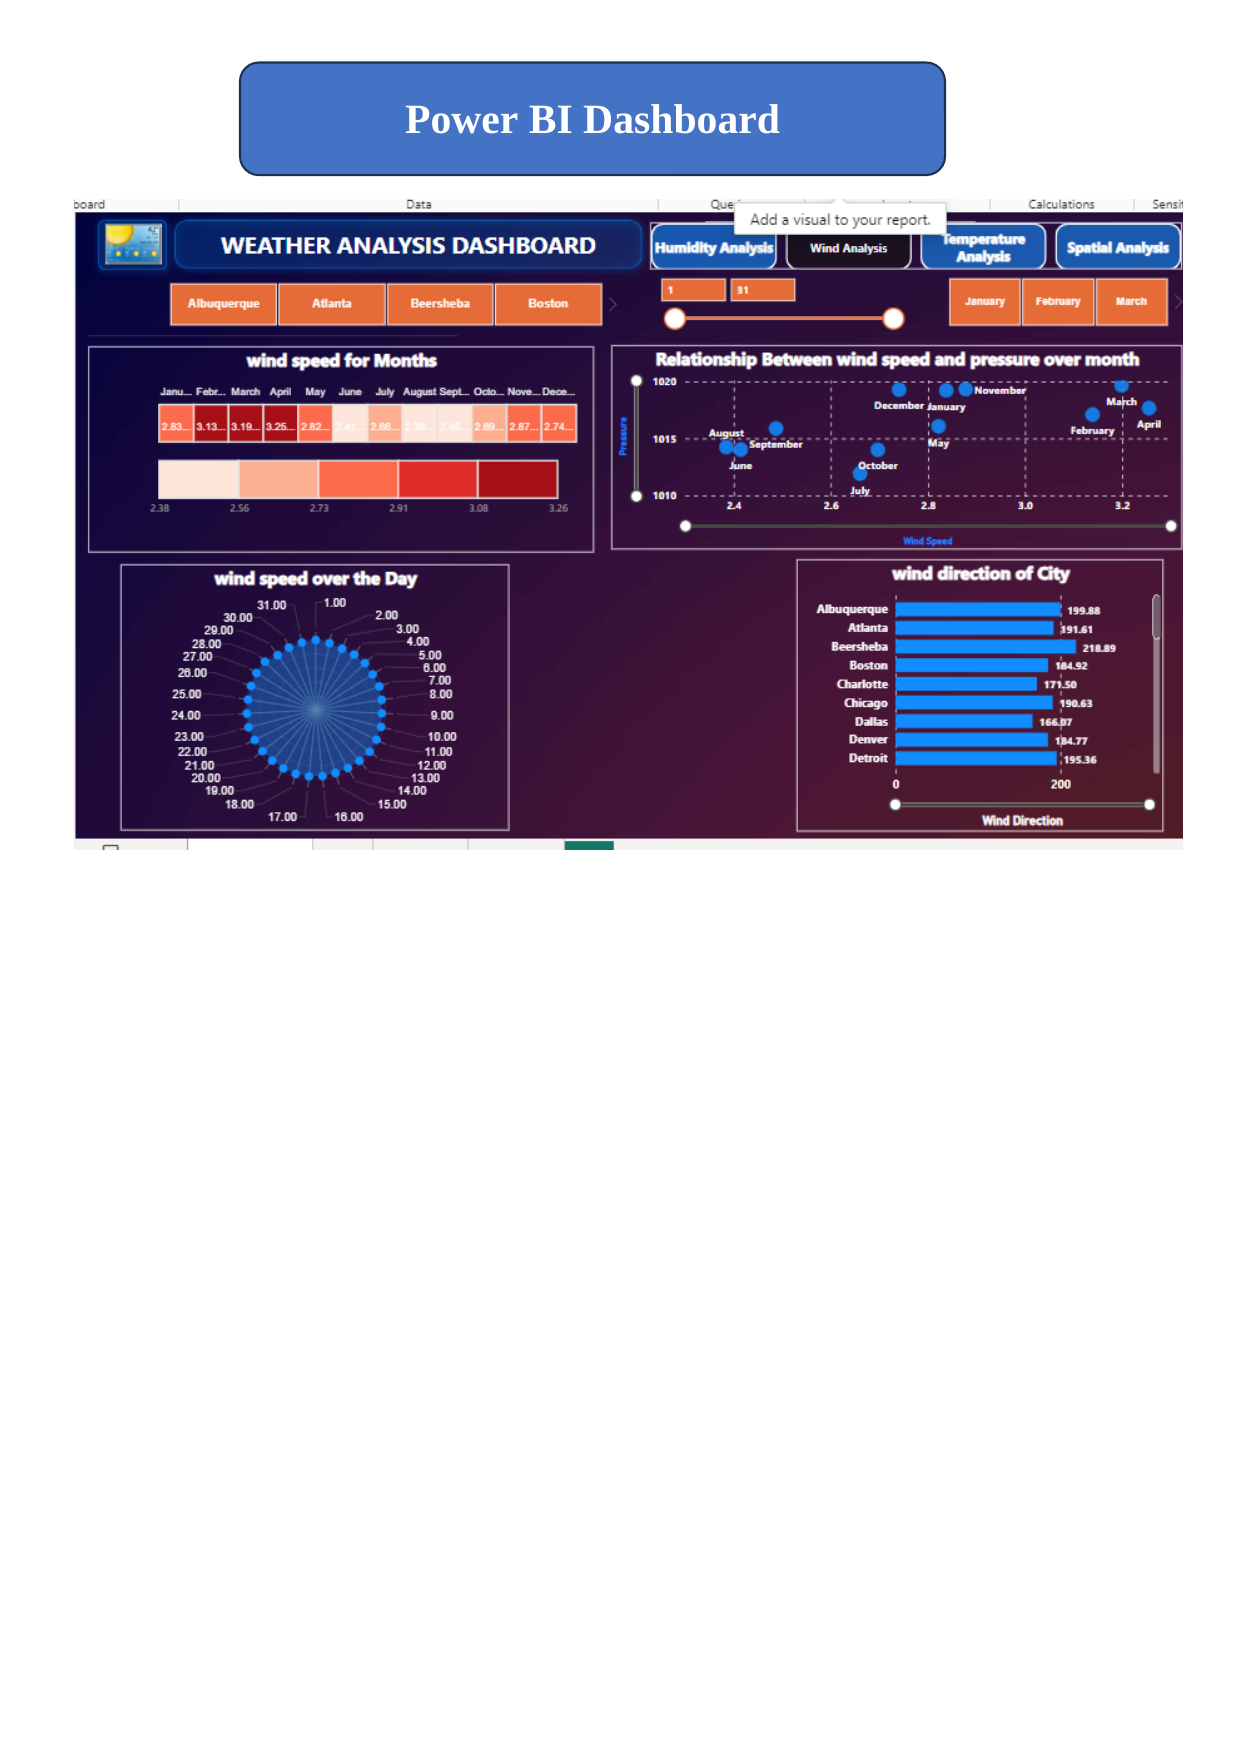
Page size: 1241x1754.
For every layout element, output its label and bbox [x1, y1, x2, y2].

picture [73, 199, 1183, 850]
